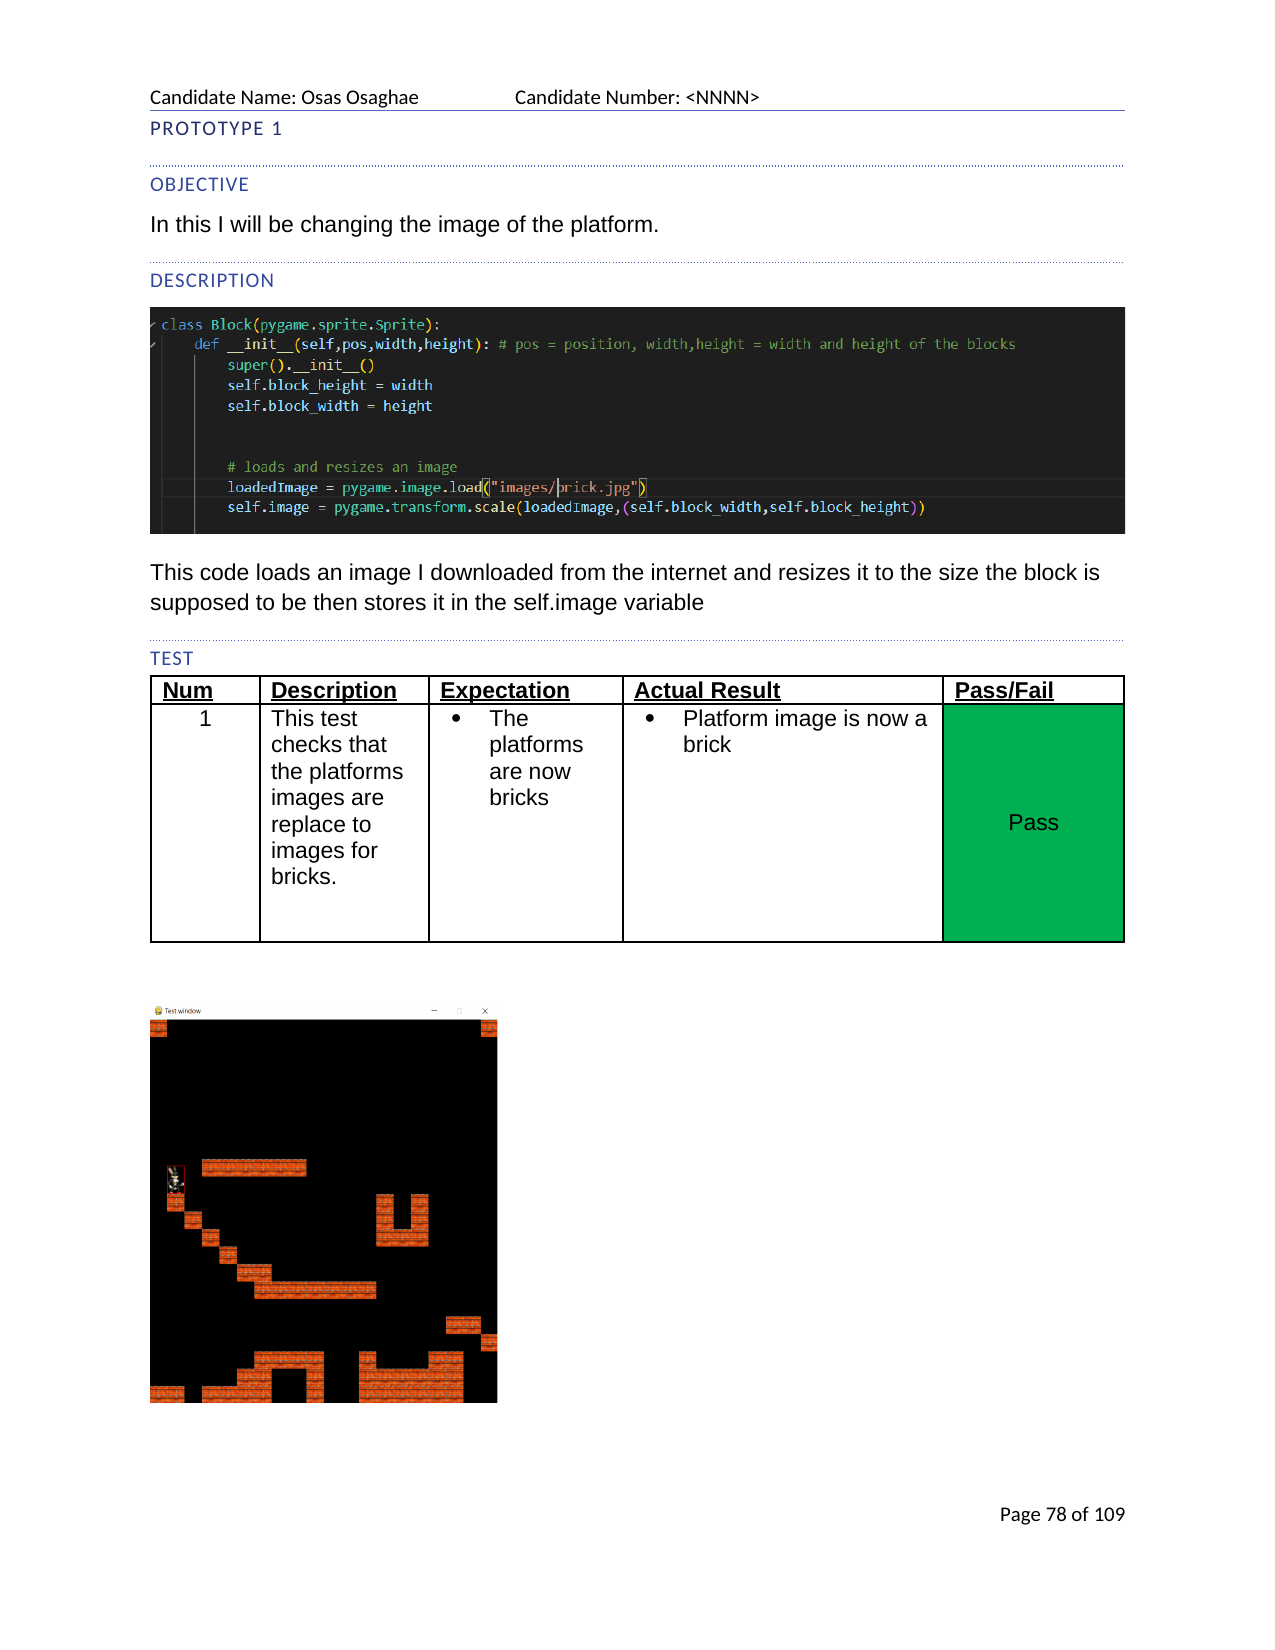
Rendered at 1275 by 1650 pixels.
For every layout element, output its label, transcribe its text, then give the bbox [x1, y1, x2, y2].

table_cell Platform image is now a brick [624, 705, 942, 941]
subtitle Prototype 1 [150, 111, 1125, 141]
picture [150, 1004, 498, 1403]
picture [150, 307, 1125, 534]
subtitle Description [150, 262, 1125, 293]
table_cell 1 [152, 705, 259, 941]
table_header Description [261, 677, 428, 703]
table_header Actual Result [624, 677, 942, 703]
subtitle Objective [150, 165, 1125, 196]
table_header Num [152, 677, 259, 703]
text In this I will be changing the image of the platform. [150, 211, 1125, 237]
table_cell Pass [944, 705, 1123, 941]
table_header Pass/Fail [944, 677, 1123, 703]
text This code loads an image I downloaded from the internet and resizes it to the size the block is supposed to be then stores it in the self.image variable [150, 558, 1125, 615]
table_cell The platforms are now bricks [430, 705, 622, 941]
subtitle Test [150, 640, 1125, 671]
table_cell This test checks that the platforms images are replace to images for bricks. [261, 705, 428, 941]
table_header Expectation [430, 677, 622, 703]
